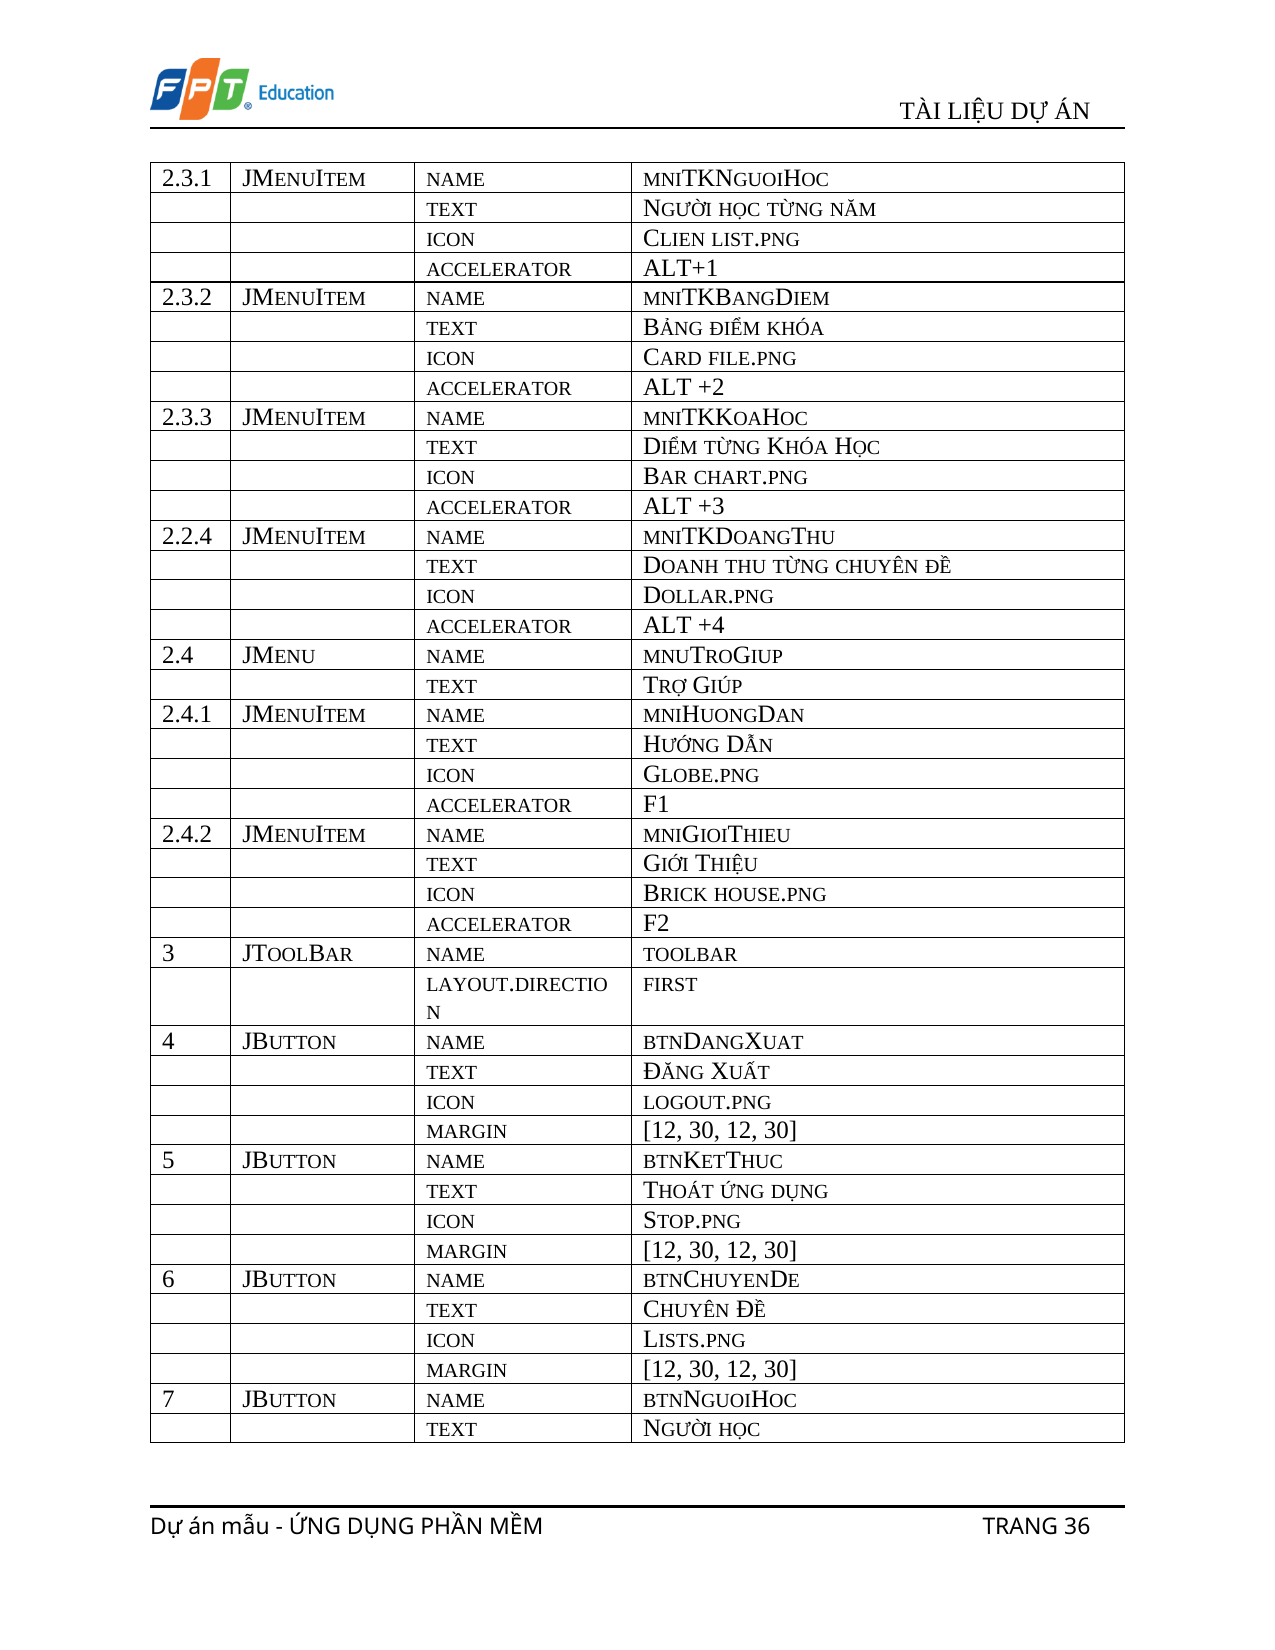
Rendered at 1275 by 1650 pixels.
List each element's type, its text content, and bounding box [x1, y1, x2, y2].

table_cell [231, 1235, 414, 1263]
table_cell Bảng điểm khóa [632, 312, 1124, 341]
table_cell name [415, 819, 631, 847]
table_cell JButton [231, 1265, 414, 1293]
table_cell [231, 193, 414, 222]
table_cell [231, 1354, 414, 1383]
table_cell 2.4 [151, 640, 230, 669]
table_cell Lists.png [632, 1324, 1124, 1353]
table_cell Clien list.png [632, 223, 1124, 252]
table_cell 6 [151, 1265, 230, 1293]
table_cell name [415, 1145, 631, 1174]
table_cell text [415, 551, 631, 579]
table_cell icon [415, 878, 631, 907]
table_cell icon [415, 342, 631, 371]
table_cell icon [415, 1086, 631, 1114]
table_cell mniHuongDan [632, 700, 1124, 728]
table_cell 3 [151, 938, 230, 967]
table_cell 2.3.2 [151, 283, 230, 311]
table_cell 2.2.4 [151, 521, 230, 549]
table_cell Thoát ứng dụng [632, 1175, 1124, 1204]
table_cell margin [415, 1235, 631, 1263]
table_cell [231, 1175, 414, 1204]
table_cell [231, 729, 414, 758]
table_cell text [415, 729, 631, 758]
table_cell [231, 1294, 414, 1323]
table_cell margin [415, 1116, 631, 1144]
table_cell name [415, 402, 631, 430]
table_cell text [415, 193, 631, 222]
table_cell text [415, 1294, 631, 1323]
table_cell [231, 1056, 414, 1085]
table_cell [231, 1116, 414, 1144]
table_cell [151, 1116, 230, 1144]
table_cell Doanh thu từng chuyên đề [632, 551, 1124, 579]
table_cell [151, 1086, 230, 1114]
table_cell mniGioiThieu [632, 819, 1124, 847]
table_cell [231, 253, 414, 281]
table_cell [231, 312, 414, 341]
table_cell JMenuItem [231, 402, 414, 430]
table_cell Globe.png [632, 759, 1124, 788]
table_cell text [415, 1056, 631, 1085]
table_cell Diểm từng Khóa Học [632, 431, 1124, 460]
table_cell icon [415, 461, 631, 490]
table_cell icon [415, 759, 631, 788]
table_cell 7 [151, 1384, 230, 1412]
table_cell name [415, 640, 631, 669]
table_cell [231, 431, 414, 460]
table_cell 2.3.1 [151, 163, 230, 192]
table_cell [231, 372, 414, 401]
table_cell name [415, 283, 631, 311]
table_cell [151, 968, 230, 1025]
table_cell [151, 1414, 230, 1442]
table_cell 2.4.2 [151, 819, 230, 847]
table_cell [151, 491, 230, 520]
table_cell text [415, 670, 631, 698]
table_cell accelerator [415, 610, 631, 639]
table_cell JButton [231, 1384, 414, 1412]
table_cell JToolBar [231, 938, 414, 967]
table_cell icon [415, 1324, 631, 1353]
table_cell name [415, 1265, 631, 1293]
table_cell icon [415, 1205, 631, 1234]
table_cell [151, 1056, 230, 1085]
table_cell [151, 253, 230, 281]
table_cell ALT +2 [632, 372, 1124, 401]
table_cell [151, 312, 230, 341]
table_cell [231, 223, 414, 252]
table_cell [231, 759, 414, 788]
table_cell text [415, 431, 631, 460]
table_cell F2 [632, 908, 1124, 937]
table_cell [151, 1205, 230, 1234]
table_cell [231, 1324, 414, 1353]
table_cell btnChuyenDe [632, 1265, 1124, 1293]
table_cell accelerator [415, 372, 631, 401]
table_cell [231, 670, 414, 698]
table_cell JMenuItem [231, 521, 414, 549]
table_cell Trợ Giúp [632, 670, 1124, 698]
table_cell Dollar.png [632, 580, 1124, 609]
table_cell JMenuItem [231, 819, 414, 847]
table_cell Card file.png [632, 342, 1124, 371]
table_cell logout.png [632, 1086, 1124, 1114]
table_cell name [415, 521, 631, 549]
table_cell JMenu [231, 640, 414, 669]
table_cell Brick house.png [632, 878, 1124, 907]
table_cell icon [415, 223, 631, 252]
table_cell JMenuItem [231, 283, 414, 311]
table_cell btnDangXuat [632, 1026, 1124, 1055]
table_cell [151, 342, 230, 371]
table_cell name [415, 1384, 631, 1412]
table_cell icon [415, 580, 631, 609]
table_cell Stop.png [632, 1205, 1124, 1234]
table_cell [231, 342, 414, 371]
table_cell [151, 908, 230, 937]
table_cell Hướng Dẫn [632, 729, 1124, 758]
picture [150, 58, 336, 120]
table_cell [12, 30, 12, 30] [632, 1116, 1124, 1144]
table_cell [231, 878, 414, 907]
table_cell [151, 729, 230, 758]
table_cell [151, 461, 230, 490]
table_cell name [415, 938, 631, 967]
table_cell JButton [231, 1145, 414, 1174]
table_cell [231, 491, 414, 520]
table_cell [231, 789, 414, 818]
table_cell Chuyên Đề [632, 1294, 1124, 1323]
table_cell [151, 849, 230, 877]
table_cell mniTKDoangThu [632, 521, 1124, 549]
table_cell [151, 1354, 230, 1383]
table_cell text [415, 312, 631, 341]
table_cell [151, 1294, 230, 1323]
table_cell name [415, 163, 631, 192]
table_cell [12, 30, 12, 30] [632, 1235, 1124, 1263]
table_cell accelerator [415, 491, 631, 520]
table_cell layout.direction [415, 968, 631, 1025]
table_cell [231, 1086, 414, 1114]
table_cell [151, 551, 230, 579]
table_cell [151, 431, 230, 460]
table_cell mniTKKoaHoc [632, 402, 1124, 430]
table_cell [231, 1205, 414, 1234]
table_cell ALT +3 [632, 491, 1124, 520]
table_cell accelerator [415, 908, 631, 937]
table_cell [231, 849, 414, 877]
table_cell Đăng Xuất [632, 1056, 1124, 1085]
table_cell [151, 580, 230, 609]
table_cell [151, 759, 230, 788]
table_cell [151, 1175, 230, 1204]
table_cell Giới Thiệu [632, 849, 1124, 877]
table_cell 2.3.3 [151, 402, 230, 430]
table_cell name [415, 700, 631, 728]
table_cell [151, 789, 230, 818]
table_cell [151, 372, 230, 401]
table_cell [12, 30, 12, 30] [632, 1354, 1124, 1383]
table_cell accelerator [415, 789, 631, 818]
table_cell Người học [632, 1414, 1124, 1442]
table_cell mniTKBangDiem [632, 283, 1124, 311]
table_cell [231, 908, 414, 937]
table_cell name [415, 1026, 631, 1055]
table_cell Người học từng năm [632, 193, 1124, 222]
table_cell [151, 193, 230, 222]
table_cell 5 [151, 1145, 230, 1174]
table_cell btnKetThuc [632, 1145, 1124, 1174]
table_cell text [415, 849, 631, 877]
table_cell [231, 551, 414, 579]
table_cell JButton [231, 1026, 414, 1055]
table_cell [151, 610, 230, 639]
table_cell [151, 1235, 230, 1263]
table_cell [231, 1414, 414, 1442]
table_cell [151, 670, 230, 698]
table_cell [231, 968, 414, 1025]
table_cell accelerator [415, 253, 631, 281]
table_cell ALT +4 [632, 610, 1124, 639]
table_cell JMenuItem [231, 700, 414, 728]
table_cell [231, 610, 414, 639]
table_cell JMenuItem [231, 163, 414, 192]
table_cell ALT+1 [632, 253, 1124, 281]
table_cell mniTKNguoiHoc [632, 163, 1124, 192]
table_cell F1 [632, 789, 1124, 818]
table_cell text [415, 1414, 631, 1442]
table_cell mnuTroGiup [632, 640, 1124, 669]
table_cell text [415, 1175, 631, 1204]
table_cell [231, 580, 414, 609]
table_cell [151, 878, 230, 907]
table_cell margin [415, 1354, 631, 1383]
table_cell [231, 461, 414, 490]
table_cell 2.4.1 [151, 700, 230, 728]
table_cell toolbar [632, 938, 1124, 967]
table_cell 4 [151, 1026, 230, 1055]
table_cell first [632, 968, 1124, 1025]
table_cell [151, 223, 230, 252]
table_cell [151, 1324, 230, 1353]
table_cell Bar chart.png [632, 461, 1124, 490]
table_cell btnNguoiHoc [632, 1384, 1124, 1412]
